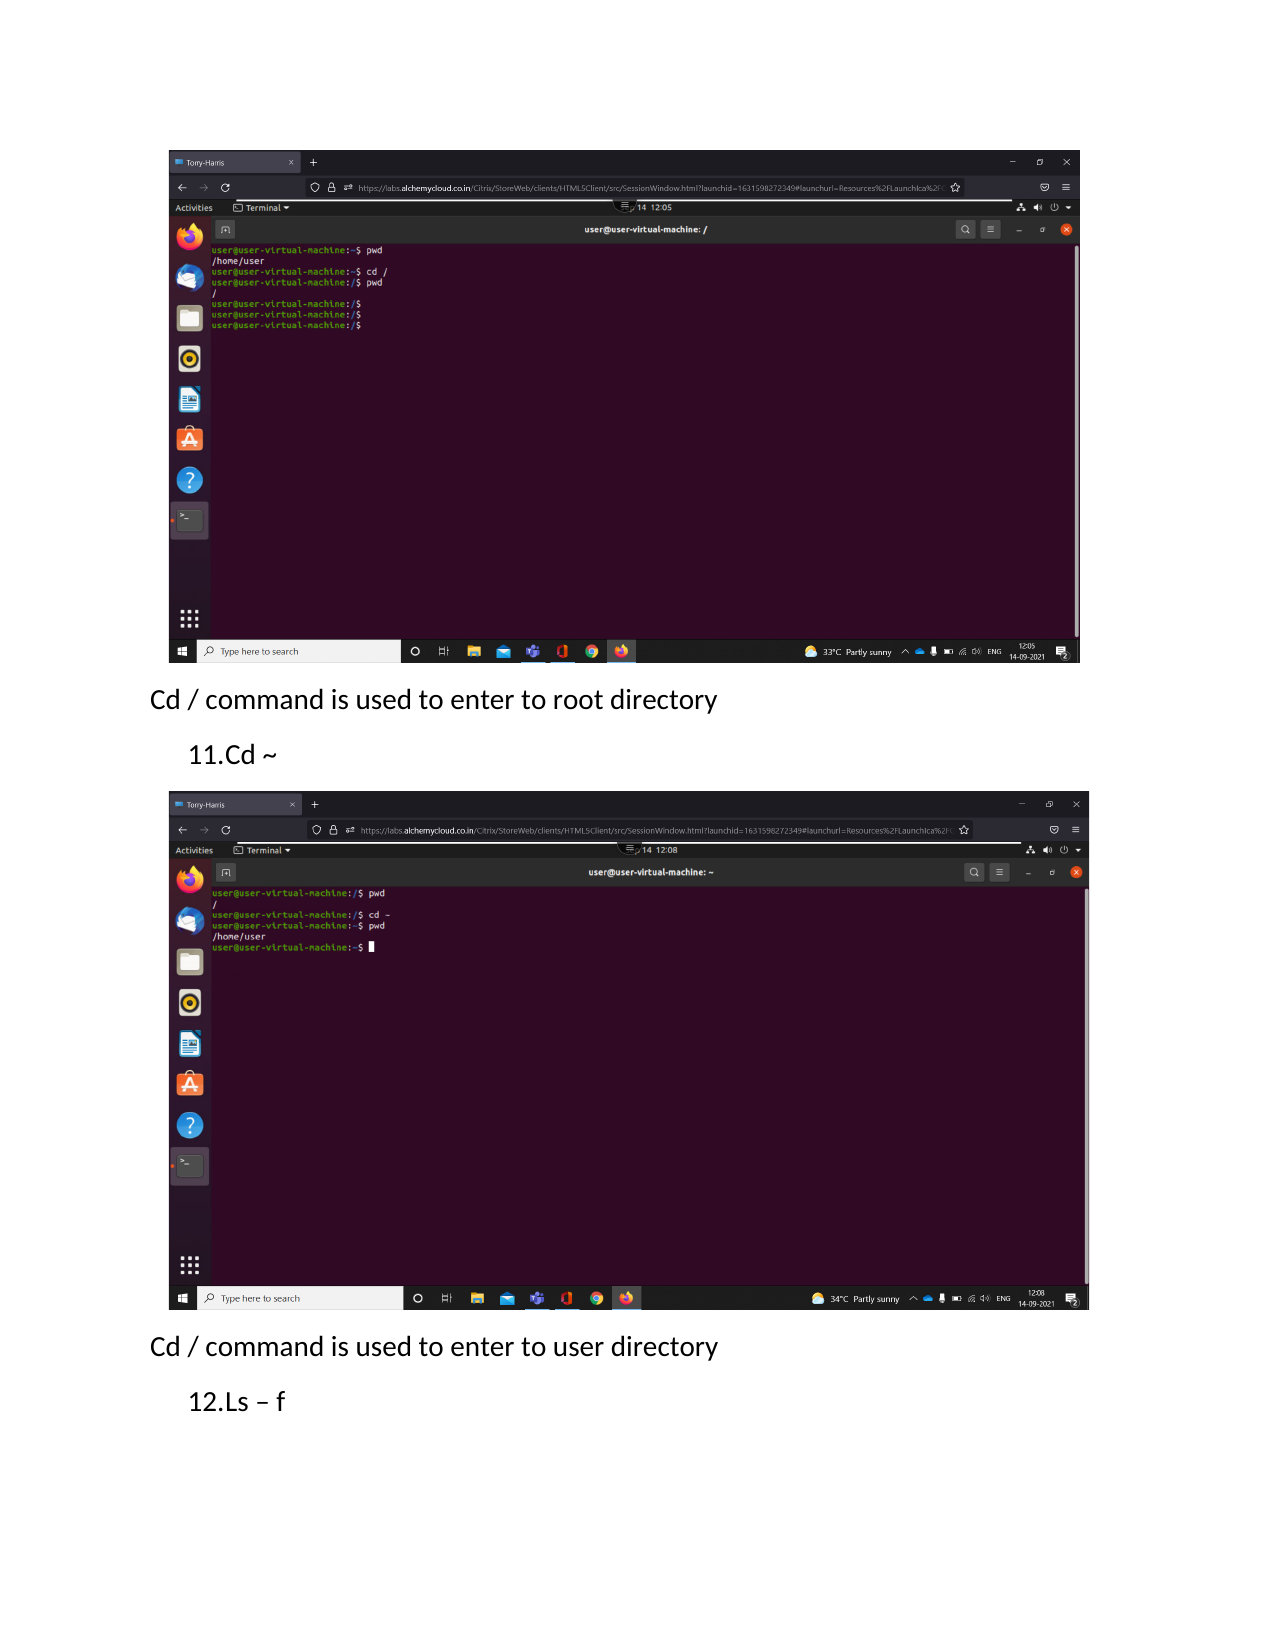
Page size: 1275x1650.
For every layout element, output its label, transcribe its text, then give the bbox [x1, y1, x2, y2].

list Cd ~ [187, 736, 1125, 772]
text Cd / command is used to enter to user directory [150, 1328, 1125, 1364]
text Cd / command is used to enter to root directory [150, 681, 1125, 717]
list Ls – f [187, 1383, 1125, 1419]
